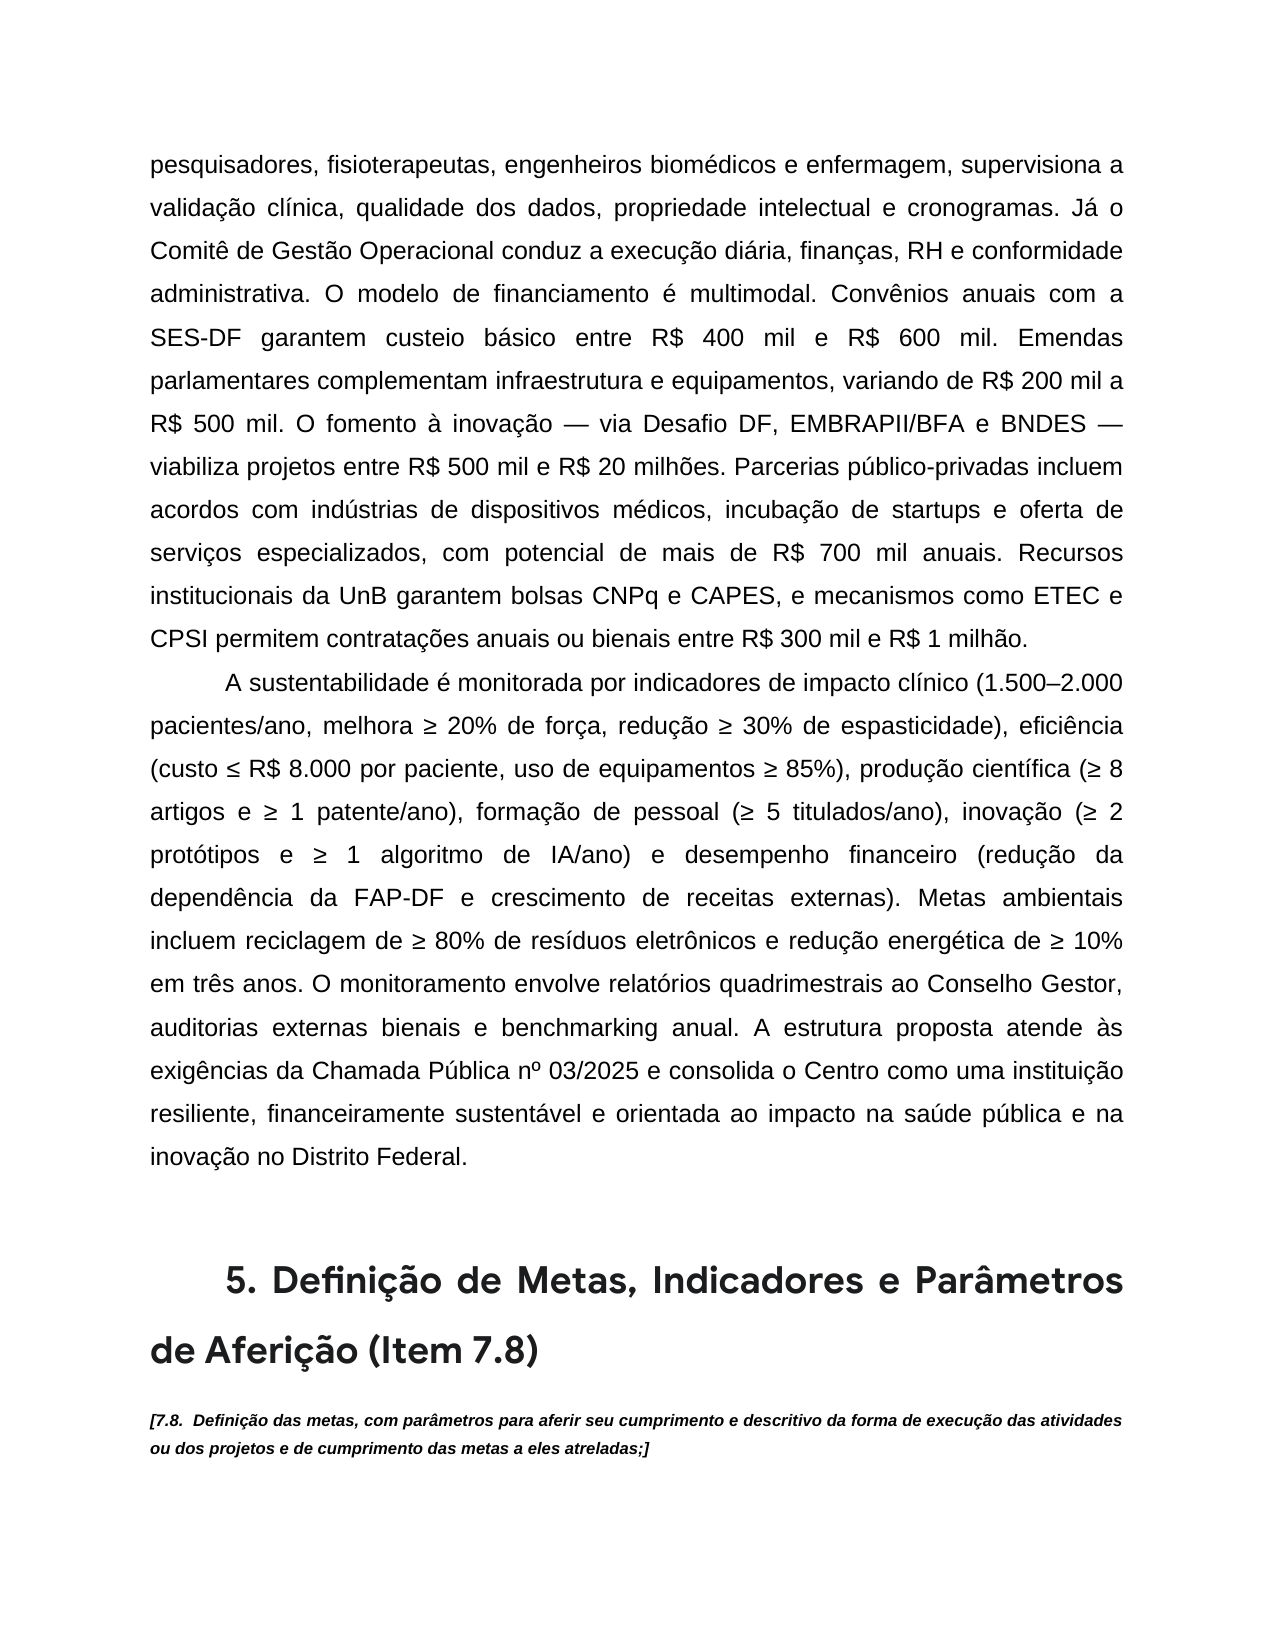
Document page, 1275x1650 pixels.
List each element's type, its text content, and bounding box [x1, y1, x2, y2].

text A sustentabilidade é monitorada por indicadores de impacto clínico (1.500–2.000 pacientes/ano, melhora ≥ 20% de força, redução ≥ 30% de espasticidade), eficiência (custo ≤ R$ 8.000 por paciente, uso de equipamentos ≥ 85%), produção científica (≥ 8 artigos e ≥ 1 patente/ano), formação de pessoal (≥ 5 titulados/ano), inovação (≥ 2 protótipos e ≥ 1 algoritmo de IA/ano) e desempenho financeiro (redução da dependência da FAP-DF e crescimento de receitas externas). Metas ambientais incluem reciclagem de ≥ 80% de resíduos eletrônicos e redução energética de ≥ 10% em três anos. O monitoramento envolve relatórios quadrimestrais ao Conselho Gestor, auditorias externas bienais e benchmarking anual. A estrutura proposta atende às exigências da Chamada Pública nº 03/2025 e consolida o Centro como uma instituição resiliente, financeiramente sustentável e orientada ao impacto na saúde pública e na inovação no Distrito Federal. [150, 667, 1125, 1171]
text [150, 150, 1125, 653]
text [7.8. Definição das metas, com parâmetros para aferir seu cumprimento e descritivo da forma de execução das atividades ou dos projetos e de cumprimento das metas a eles atreladas;] [150, 1410, 1125, 1458]
subtitle 5. Definição de Metas, Indicadores e Parâmetros de Aferição (Item 7.8) [150, 1257, 1125, 1374]
